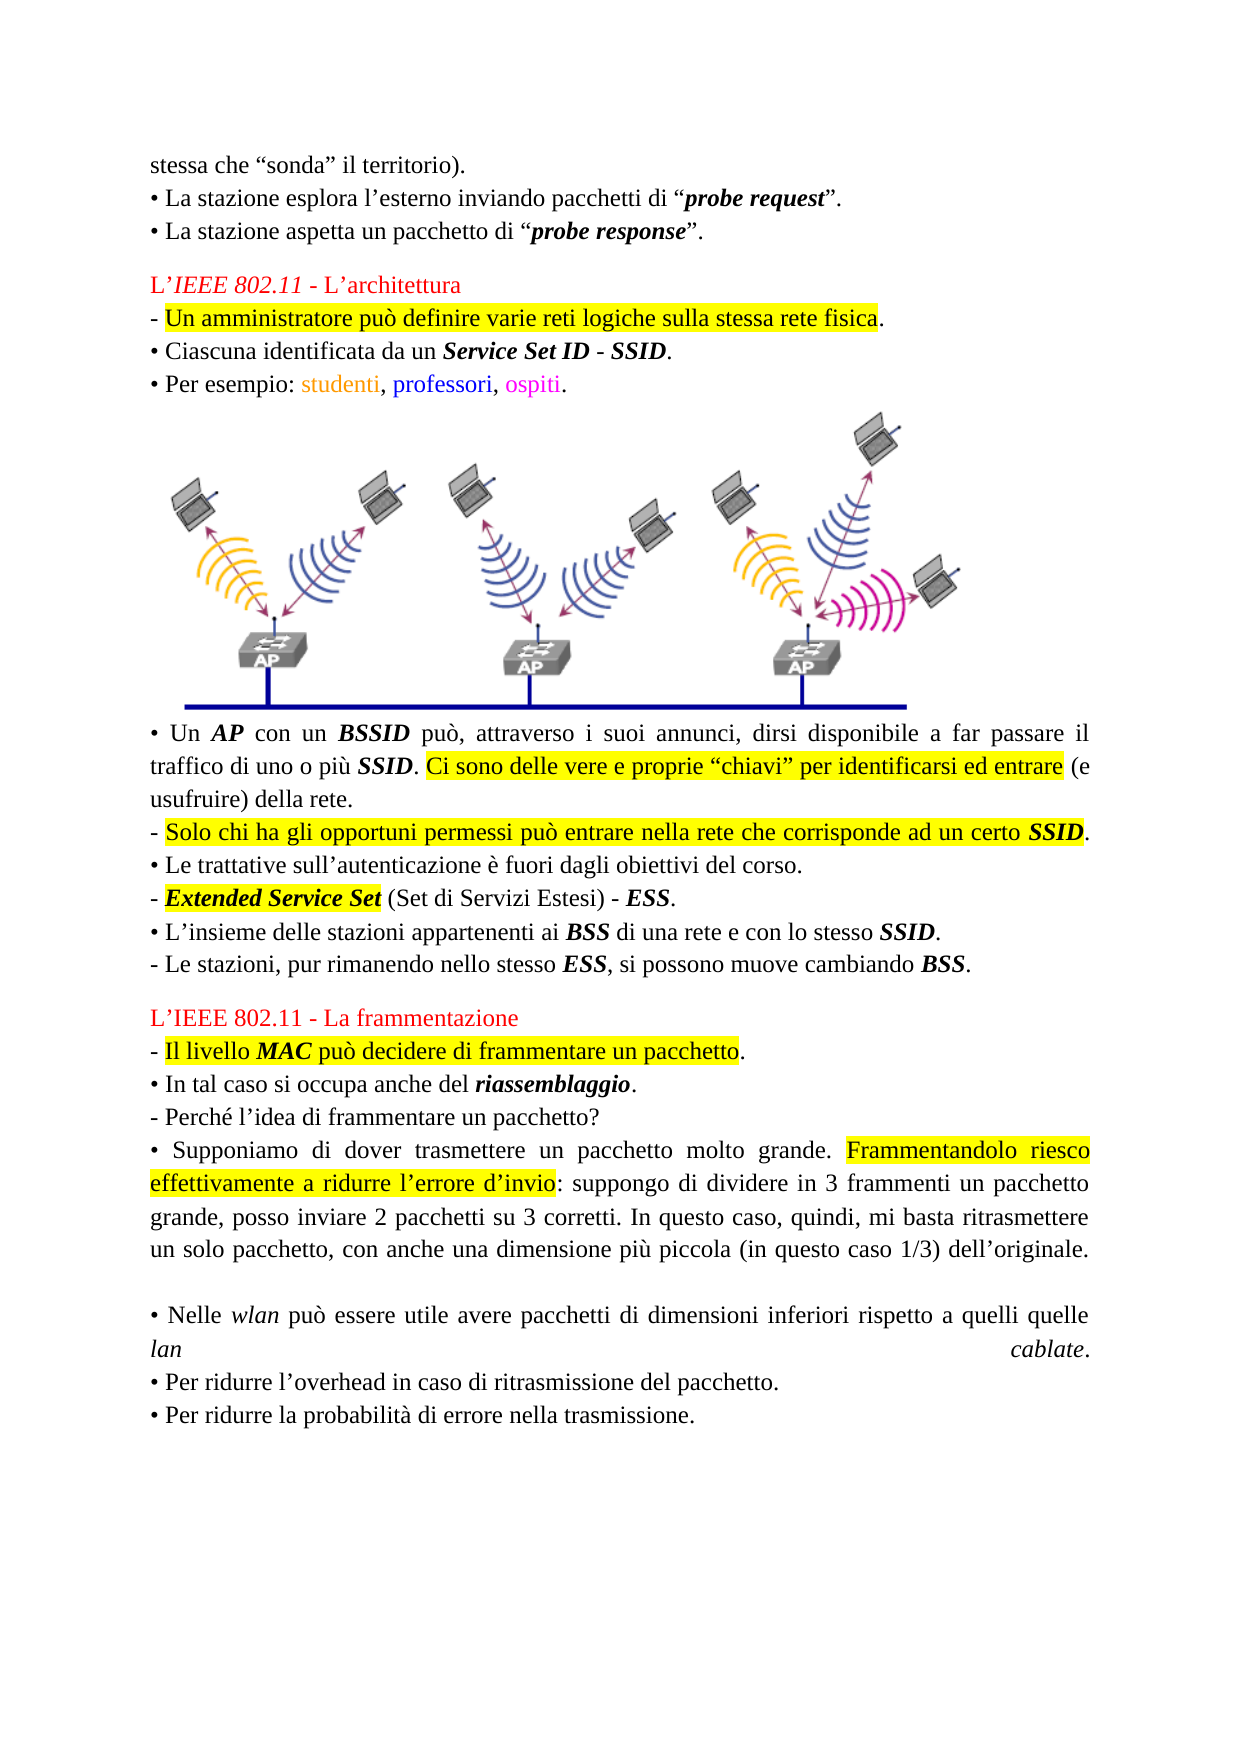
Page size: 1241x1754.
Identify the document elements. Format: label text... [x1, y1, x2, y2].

text L’IEEE 802.11 - La frammentazione - Il livello MAC può decidere di frammentare un pacchetto. • In tal caso si occupa anche del riassemblaggio. - Perché l’idea di frammentare un pacchetto? • Supponiamo di dover trasmettere un pacchetto molto grande. Frammentandolo riesco effettivamente a ridurre l’errore d’invio: suppongo di dividere in 3 frammenti un pacchetto grande, posso inviare 2 pacchetti su 3 corretti. In questo caso, quindi, mi basta ritrasmettere un solo pacchetto, con anche una dimensione più piccola (in questo caso 1/3) dell’originale. • Nelle wlan può essere utile avere pacchetti di dimensioni inferiori rispetto a quelli quelle lan cablate. • Per ridurre l’overhead in caso di ritrasmissione del pacchetto. • Per ridurre la probabilità di errore nella trasmissione. [150, 1003, 1090, 1459]
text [150, 150, 1090, 245]
picture [150, 401, 979, 715]
